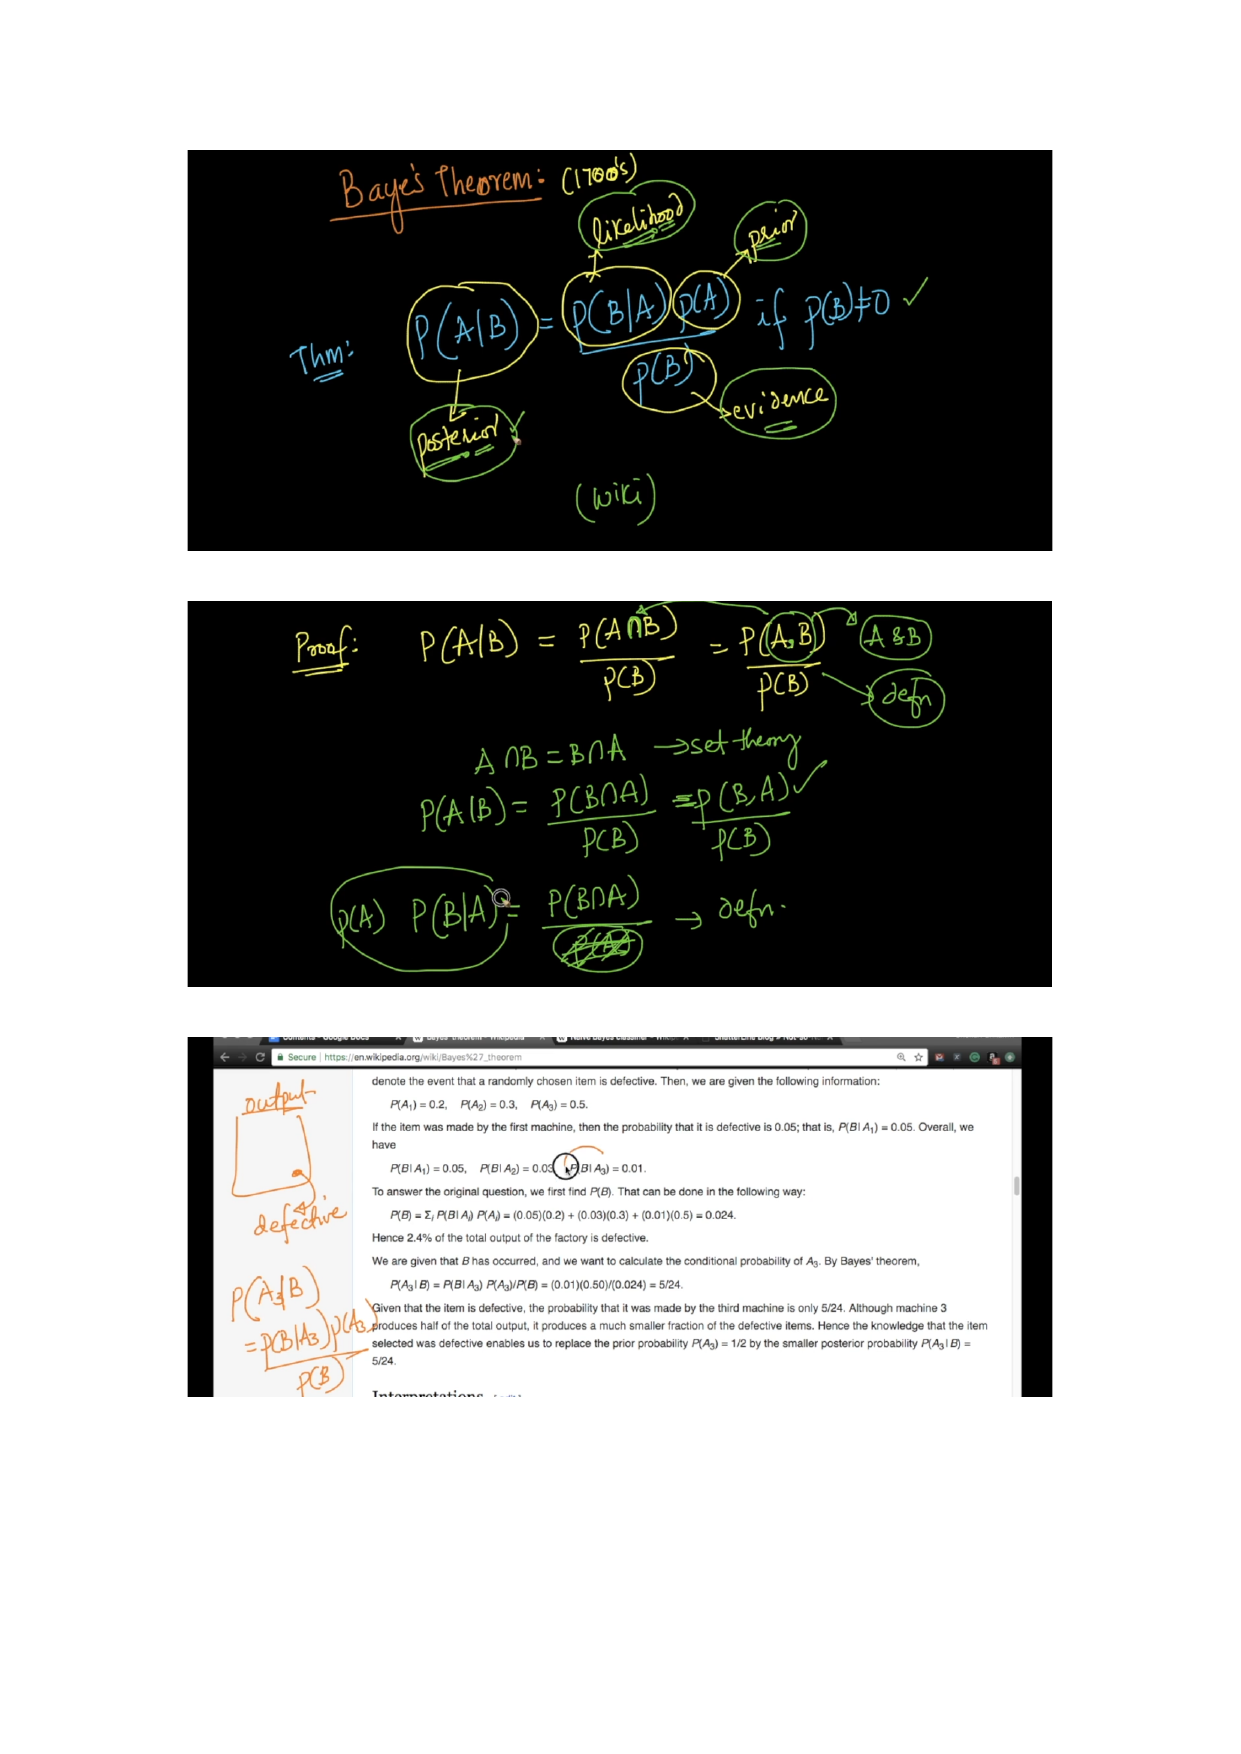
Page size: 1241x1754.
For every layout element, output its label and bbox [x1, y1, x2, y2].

picture [187, 150, 1053, 551]
picture [187, 601, 1052, 987]
picture [187, 1037, 1053, 1397]
